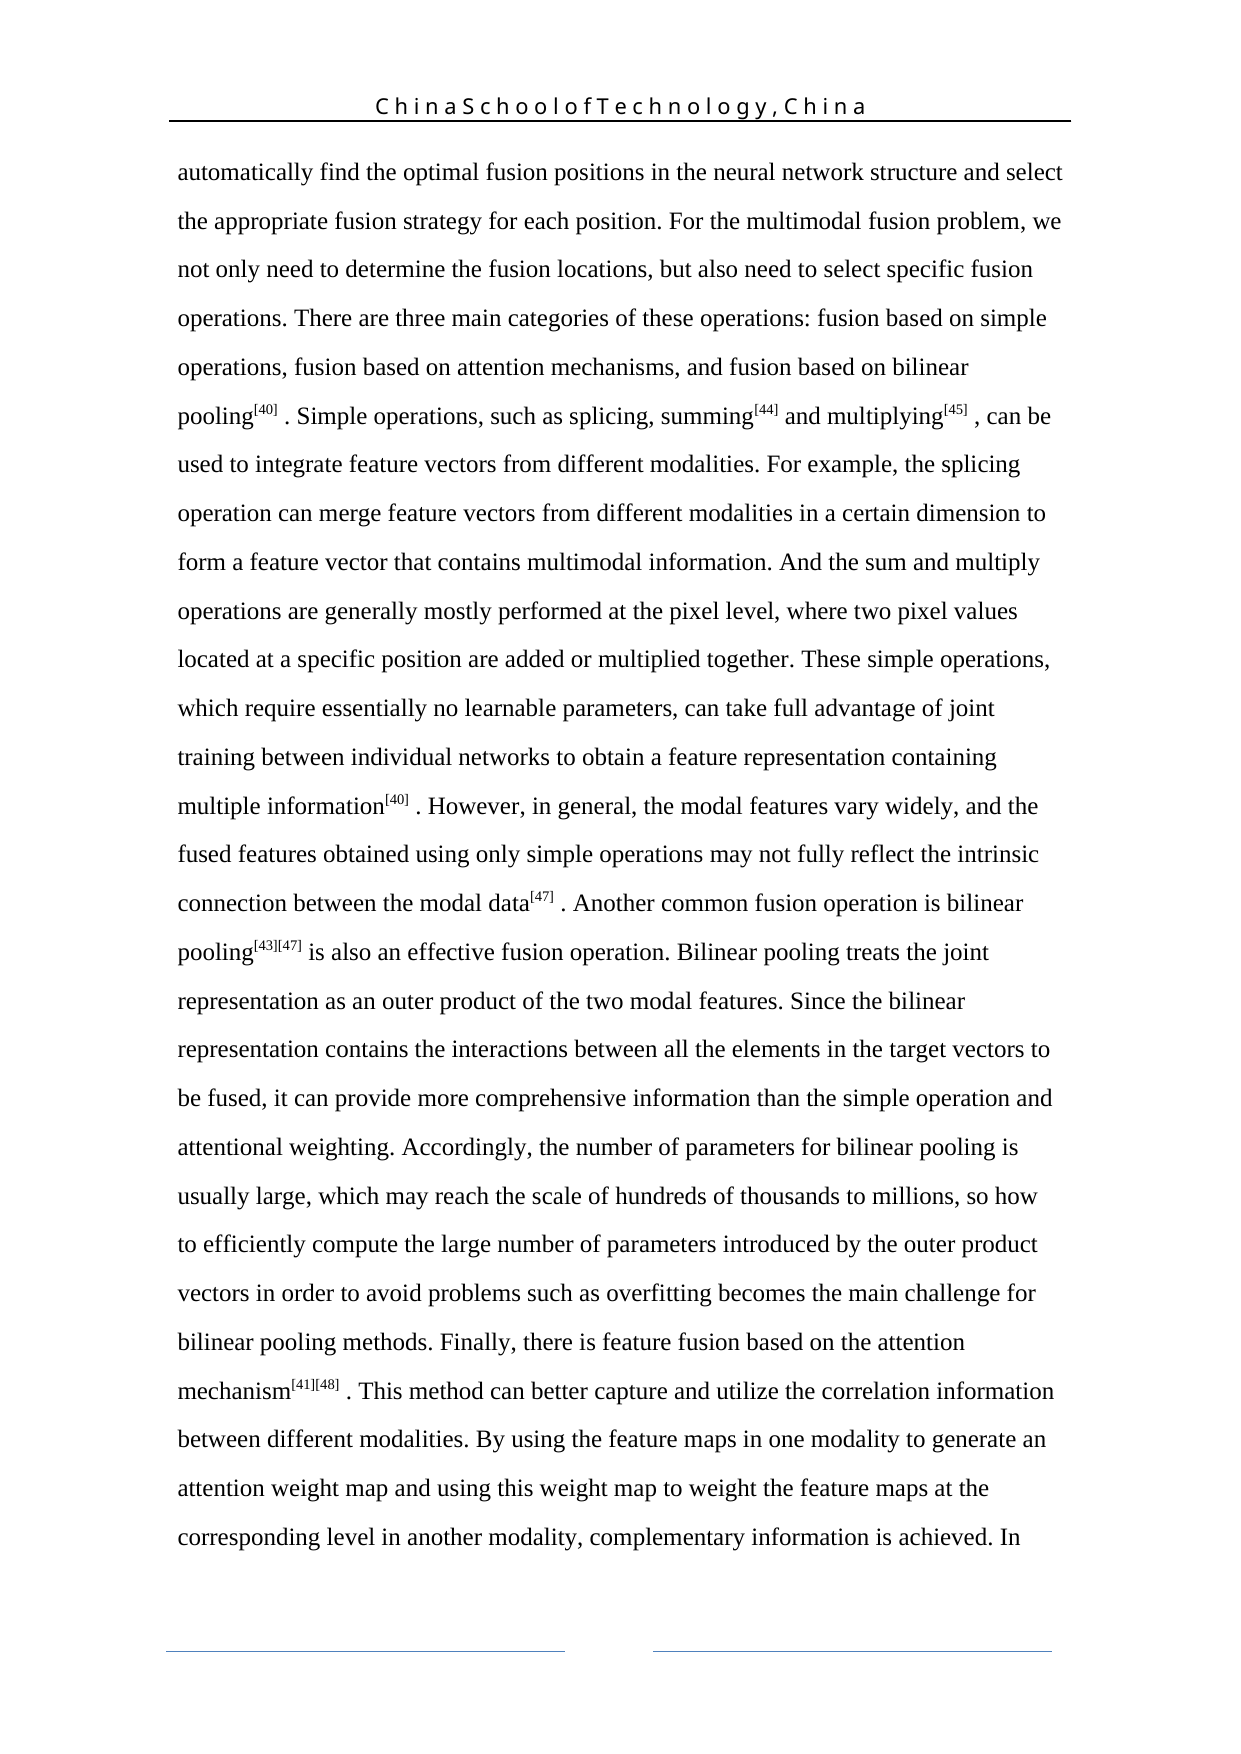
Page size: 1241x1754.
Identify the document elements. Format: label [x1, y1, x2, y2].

text [177, 155, 1063, 1553]
